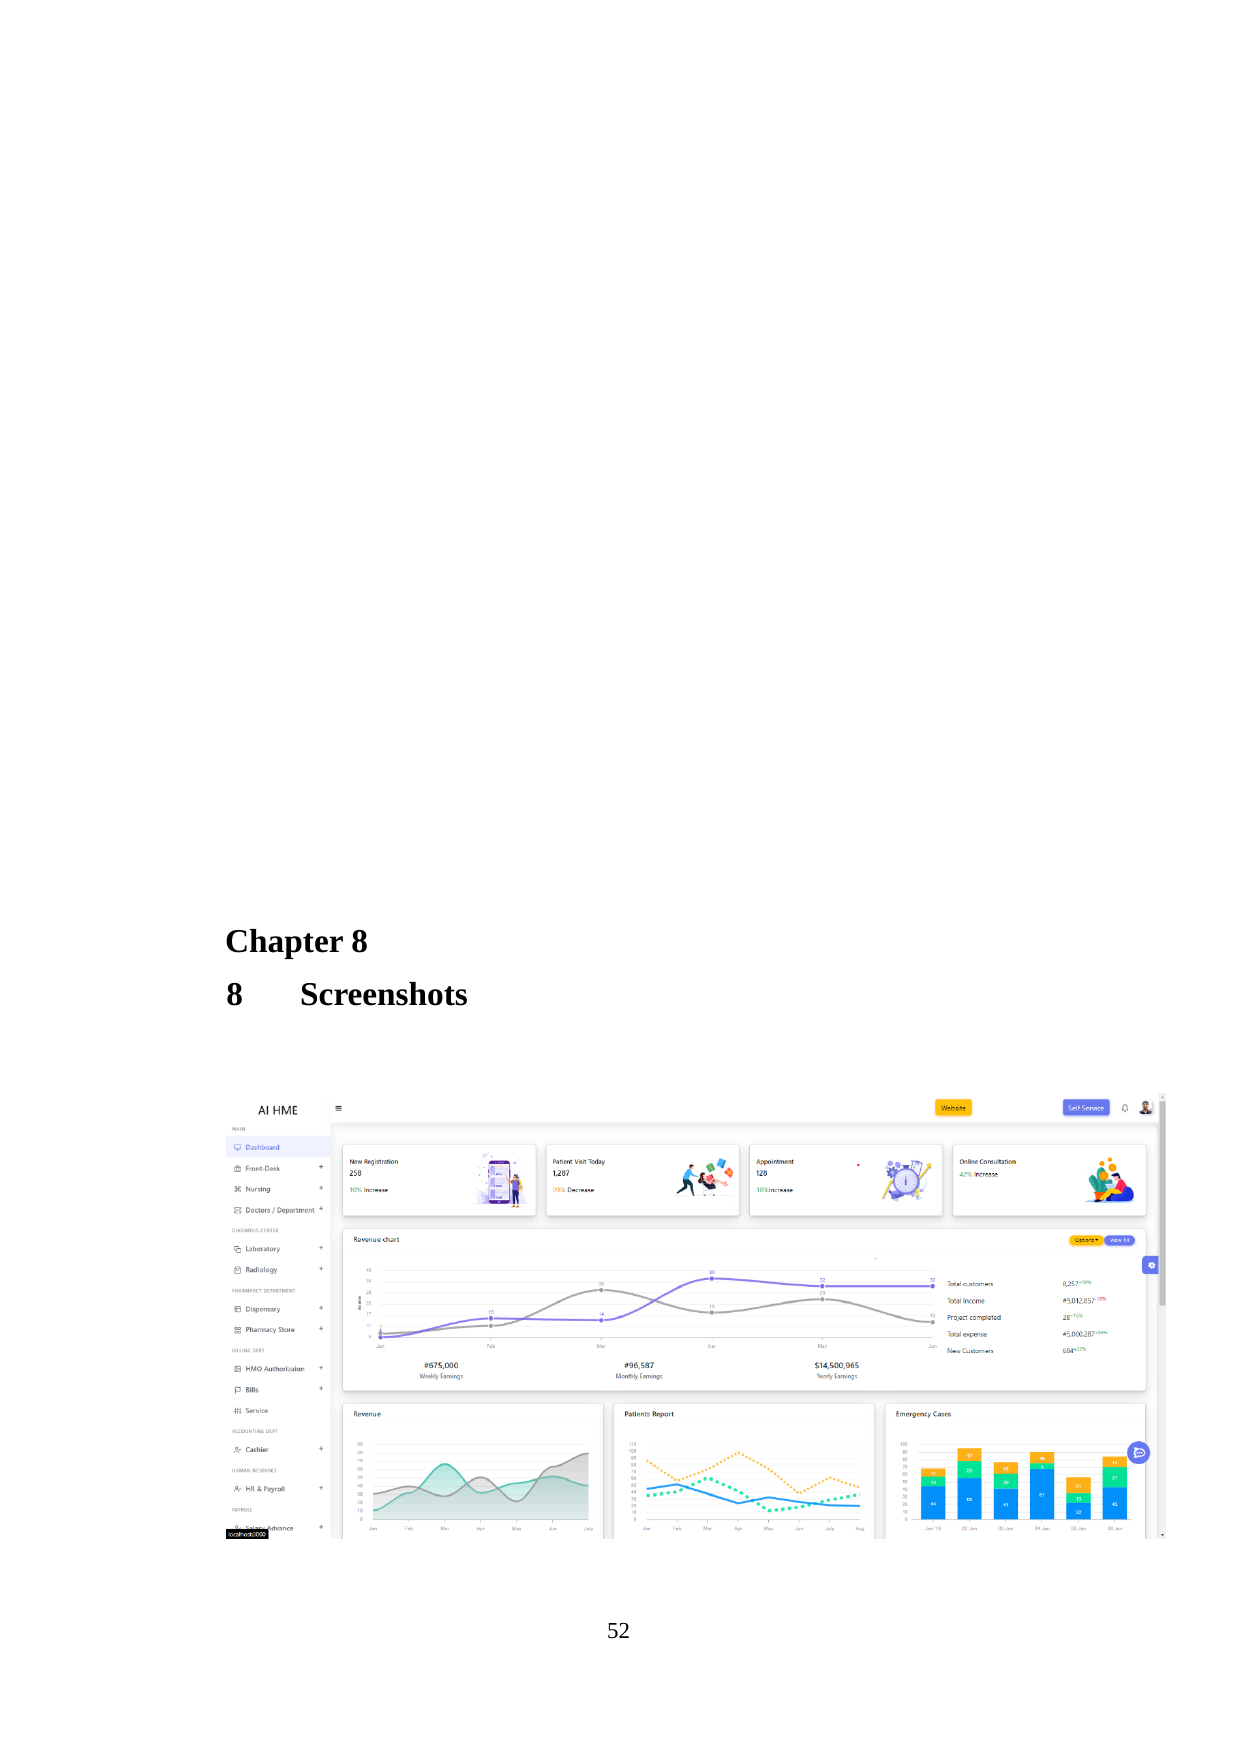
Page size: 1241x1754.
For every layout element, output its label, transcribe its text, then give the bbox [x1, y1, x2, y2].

subtitle 8 Screenshots [226, 974, 1054, 1012]
picture [226, 1093, 1166, 1539]
subtitle Chapter 8 [225, 921, 1090, 960]
